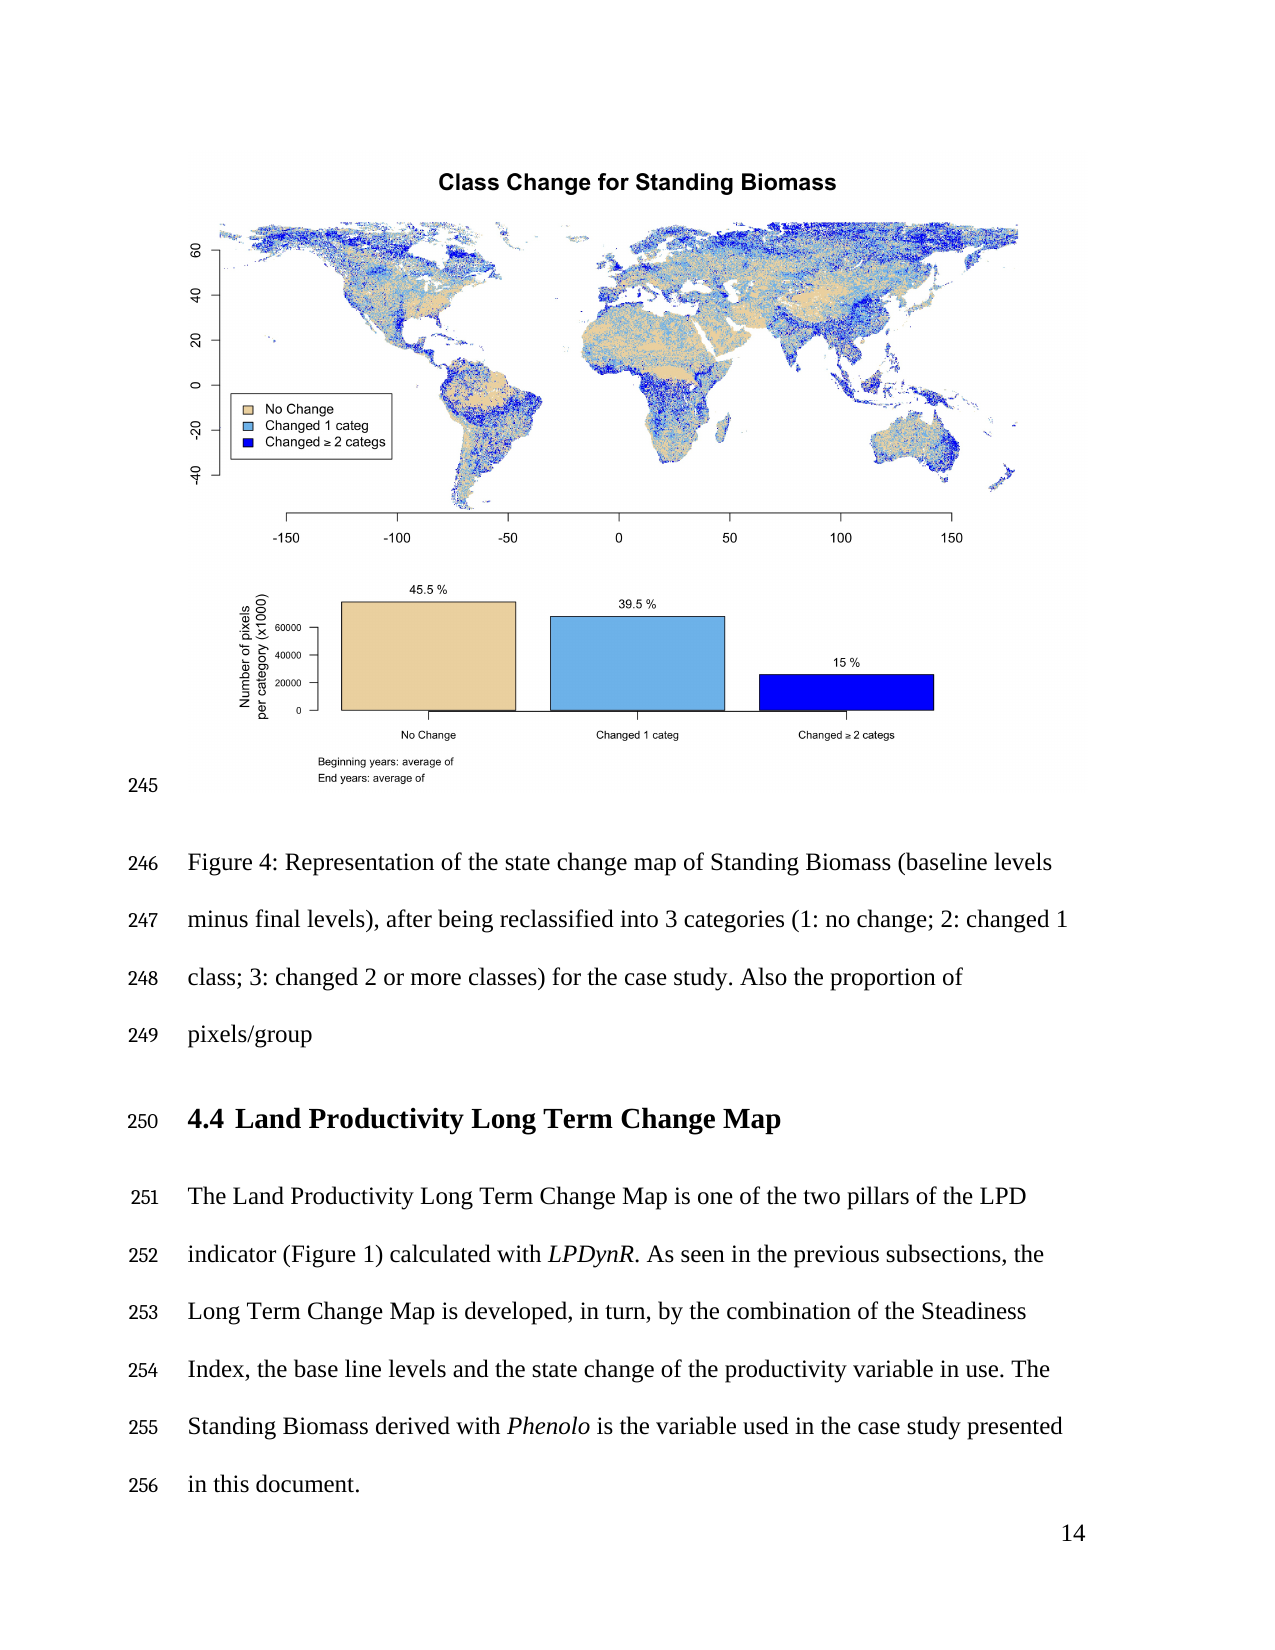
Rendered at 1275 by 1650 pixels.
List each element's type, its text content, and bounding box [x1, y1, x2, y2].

picture [187, 150, 1088, 793]
text Figure 4: Representation of the state change map of Standing Biomass (baseline levels minus final levels), after being reclassified into 3 categories (1: no change; 2: changed 1 class; 3: changed 2 or more classes) for the case study. Also the proportion of pixels/group [187, 847, 1087, 1048]
text The Land Productivity Long Term Change Map is one of the two pillars of the LPD indicator (Figure 1) calculated with LPDynR. As seen in the previous subsections, the Long Term Change Map is developed, in turn, by the combination of the Steadiness Index, the base line levels and the state change of the productivity variable in use. The Standing Biomass derived with Phenolo is the variable used in the case study presented in this document. [187, 1181, 1087, 1497]
subtitle Land Productivity Long Term Change Map [187, 1102, 1087, 1135]
